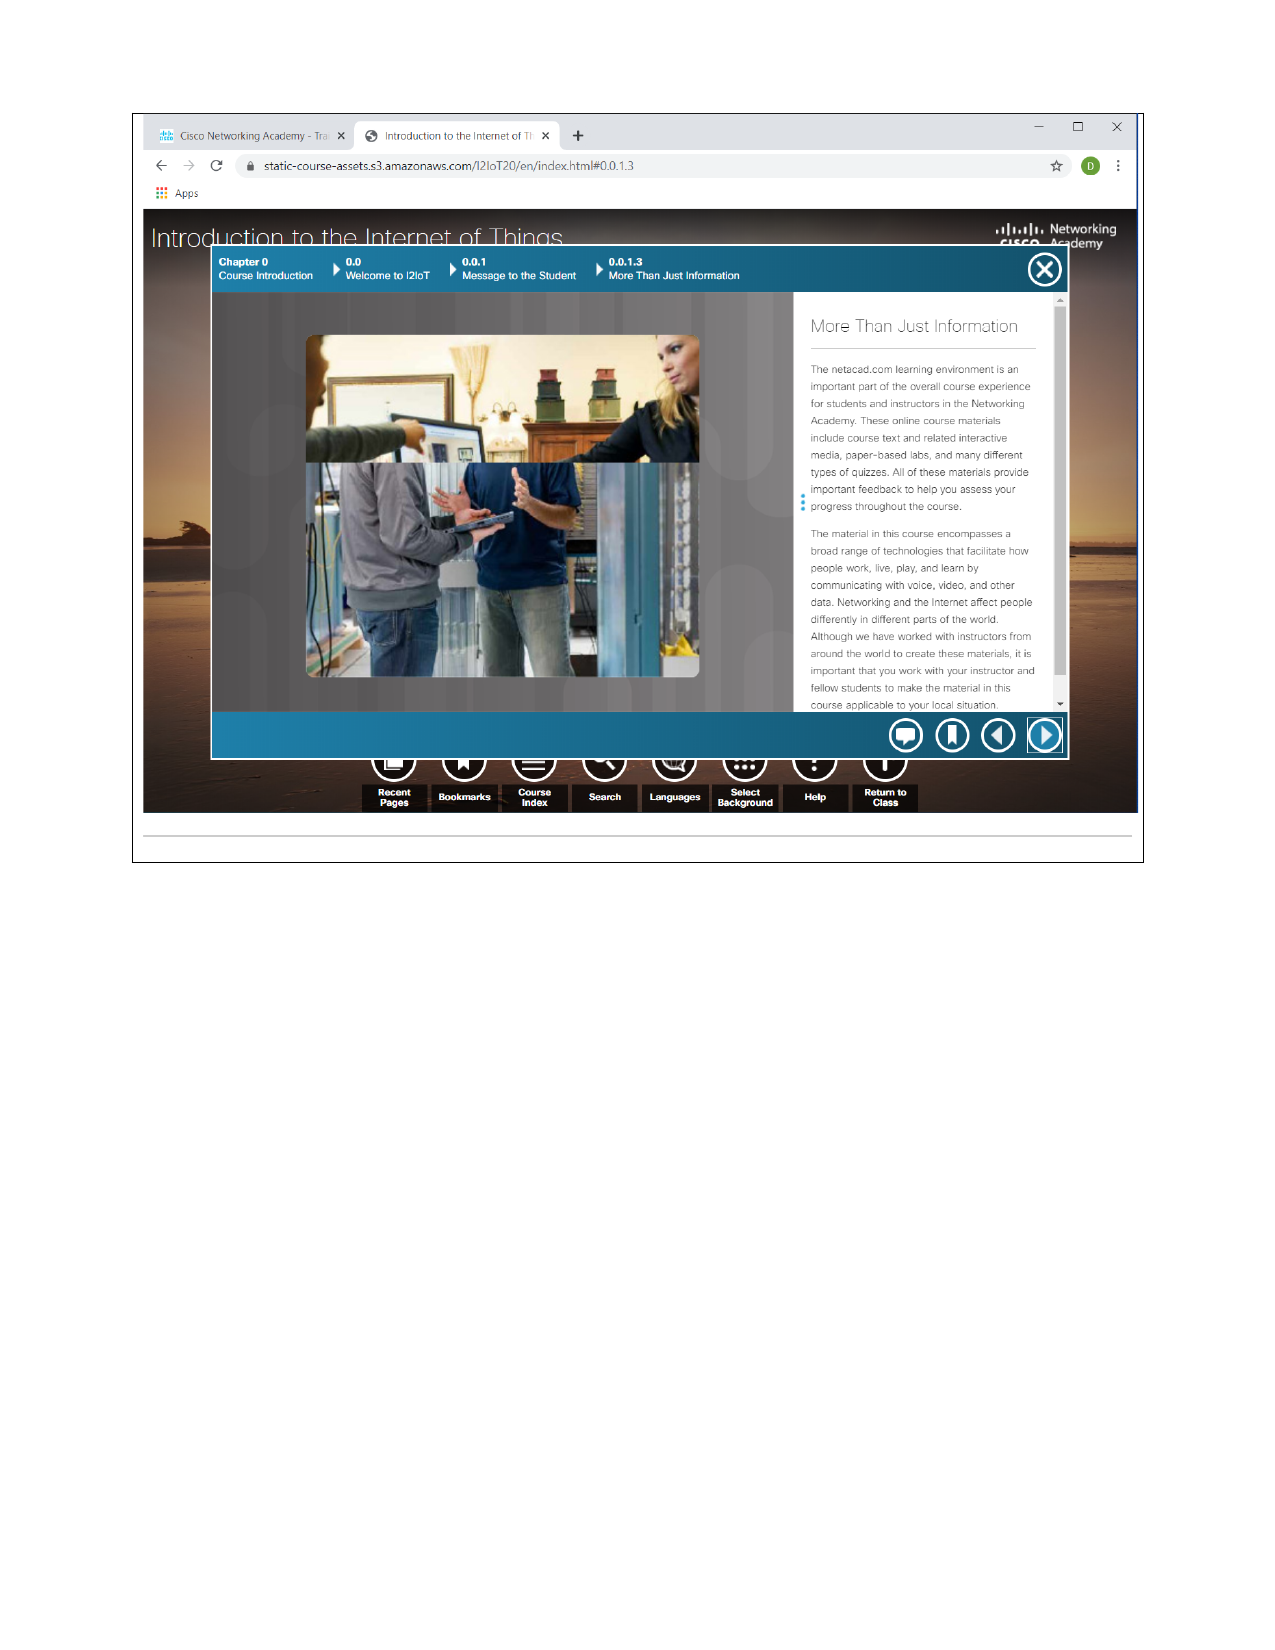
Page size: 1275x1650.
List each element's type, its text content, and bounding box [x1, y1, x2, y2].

picture [143, 113, 1139, 813]
table_cell MAT Lab : MATLAB is a multi-paradigm numerical computing environment and proprietary programming language developed by MathWorks. MATLAB allows matrix manipulations, plotting of functions and data, implementation of algorithms, creation of user interfaces, and interfacing with programs written in other languages. Although MATLAB is intended primarily for numerical computing, an optional toolbox uses the MuPAD symbolic engine allowing access to symbolic computing abilities. An additional package, Simulink, adds graphical multi-domain simulation and model-based design for dynamic and embedded systems. As of 2020, MATLAB has more than 4 million users worldwide. MATLAB users come from various backgrounds of engineering, science, and economics. Variables Variables are defined using the assignment operator, =. MATLAB is a weakly typed programming language because types are implicitly converted. It is an inferred typed language because variables can be assigned without declaring their type, except if they are to be treated as symbolic objects, and that their type can change. Values can come from constants, from computation involving values of other variables, or from the output of a function. For example: >> x = 17 x = 17 >> x = 'hat' x = hat >> x = [3*4, pi/2] x = 12.0000 1.5708 >> y = 3*sin(x) y = -1.6097 3.0000 Vectors and matrices A simple array is defined using the colon syntax: initial:increment:terminator. For instance: >> array = 1:2:9 array = 1 3 5 7 9 Defines a variable named array (or assigns a new value to an existing variable with the name array) which is an array consisting of the values 1, 3, 5, 7, and 9. That is, the array starts at 1 (the initial value), increments with each step from the previous value by 2 (the increment value), and stops once it reaches (or to avoid exceeding) 9 (the terminator value). >> array = 1:3:9 array = 1 4 7 the increment value can actually be left out of this syntax (along with one of the colons), to use a default value of 1. >> ari = 1:5 ari = 1 2 3 4 5 assigns to the variable named ari an array with the values 1, 2, 3, 4, and 5, since the default value of 1 is used as the increment. Indexing is one-based, which is the usual convention for matrices in mathematics, unlike zero-based indexing commonly used in other programming languages such as C, C++, and Java. Matrices can be defined by separating the elements of a row with blank space or comma and using a semicolon to terminate each row. The list of elements should be surrounded by square brackets []. Parentheses () are used to access elements and subarrays (they are also used to denote a function argument list). >> A = [16 3 2 13; 5 10 11 8; 9 6 7 12; 4 15 14 1] A = 16 3 2 13 5 10 11 8 9 6 7 12 4 15 14 1 >> A(2,3) ans = 11 Sets of indices can be specified by expressions such as 2:4, which evaluates to [2, 3, 4]. For example, a submatrix taken from rows 2 through 4 and columns 3 through 4 can be written as: >> A(2:4,3:4) ans = 11 8 7 12 14 1 What is the IoT? The Internet of Things (IoT) is the connection of millions of smart devices and sensors connected to the Internet. These connected devices and sensors collect and share data for use and evaluation by many organizations. These organizations include businesses, cities, governments, hospitals and individuals. The IoT has been possible, in part, due to the advent of cheap processors and wireless networks. Previously inanimate objects such as doorknobs or light bulbs can now be equipped with an intelligent sensor that can collect and transfer data to a network. Researchers estimate that over 3 million new devices are connected to the Internet each month. Researchers also estimate that in the next four years, there are going to be over 30 billion connected devices worldwide. Perhaps a third of connected devices will be computers, smartphones, tablets, and smart TVs. The remaining two-thirds will be other kinds of “things”: sensors, actuators, and newly invented intelligent devices that monitor, control, analyse, and optimize our world. Some examples of intelligent connected sensors are: smart doorbells, garage doors, thermostats, sports wearables, pacemakers, traffic lights, parking spots, and many others. The limit of different objects that could become intelligent sensors is limited only by our imagination. The netacad.com learning environment is an important part of the overall course experience for students and instructors in the Networking Academy. These online course materials include course text and related interactive media, paper-based labs, and many different types of quizzes. All of these materials provide important feedback to help you assess your progress throughout the course. The material in this course encompasses a broad range of technologies that facilitate how people work, live, play, and learn by communicating with voice, video, and other data. Networking and the Internet affect people differently in different parts of the world. Although we have worked with instructors from around the world to create these materials, it is important that you work with your instructor and fellow students to make the material in this course applicable to your local situation. E-doing is a design philosophy that applies the principle that people learn best by doing. The curriculum includes embedded, highly interactive e-doing activities to help stimulate learning, increase knowledge retention, and make the whole learning experience much richer – and that makes understanding the content much easier. Interactive Activities Interactive activities are embedded within the chapters as checks for understanding. Some of these use “drag and drop” to complete the activity (Figure 1). Others use a “checkbox” method to complete them (Figure 2). You can check your score immediately. You can also reset and do the activity as many times as you like. Labs Labs are activities that are designed to be performed on physical equipment (Figure 3). Some labs are written as class or small group activities that may or may not involve equipment. It is very important to learn and practice physical skills by using the labs in this course in preparation for a career in IT. Working on physical equipment not only develops skills, but also reinforces knowledge and builds confidence. This is very important as you move into the IT field. Packet Tracer In the Networking chapters, you will configure a simple network using Packet Tracer, the Networking Academy network simulation tool (Figure 4). Packet Tracer is a very robust tool that you will use regularly as you participate in more advanced networking courses. You will complete labs in Chapter 1 to download Packet Tracer, learn how to navigate in the package, and how to create simple networks. Assessments Some chapters include topic assessments that are embedded into the curriculum and are meant entirely for self-evaluation. Each chapter in the course has an online chapter quiz (Figure 5). This is scored automatically, showing you the areas where you excel, as well as any areas where you may want to do some additional study or practice. There is an online, end-of-course final exam. The Evolution of Digital Transformation In our world today, there are more smart devices than there are people. A growing number of people are connected to the Internet, in one way or another, 24 hours a day. An ever-increasing number of people have, and rely on, three, four, or more smart devices. These might include smartphones, exercise and health monitors, e-readers, and tablets. As shown in Figure 1, by 2020, it is forecast that each consumer will have an average of 6.58 smart devices. How is it possible for so many devices to be connected? Modern digital networks make all of this possible. The world is quickly being covered with networks that allow digital devices to interconnect and transmit. Think of the mesh of networks like a digital skin surrounding the planet, as illustrated in Figure 2. With this digital skin, mobile devices, electronic sensors, electronic measuring devices, medical devices, and gauges are all able to connect. They monitor, communicate, evaluate, and in some cases automatically adjust to the data that is being collected and transmitted. As society embraces these digital devices, as digital networks continue to grow around the world, and as the economic benefits of digitization continue to grow, we are seeing a digital transformation. Digital transformation is the application of digital technology to provide the stage for business and industry to innovate. This digital innovation is now being applied to every aspect of human society. Packet Tracer – Deploying and Cabling Devices Since Packet Tracer simulates networks and network traffic, the physical aspects of these networks also need to be simulated. This includes actually finding and deploying physical devices, customizing those devices, and cabling those devices. After the physical deployment and cabling is done, then it is time for configuration of the interfaces used to connect the devices. Finding a device to deploy requires looking in the Device-Type Selection Box. The Device-Type Selection Box works on the concept of categories and sub-categories as shown in the figure. The top row of icons represents the category list consisting of: [Networking Devices], [End Devices], [Components], [Connections], [Miscellaneous], and [Multiuser]. Each category contains at least one sub-category group. Networking is the Foundation Thirty billion things provide trillions of gigabytes of data. How can they work together to enhance our decision-making and improve our lives and our businesses? Enabling these connections are the networks that we use daily. These networks provide the foundation for the Internet and the digitized world. The methods that we use to communicate continue to evolve. Whereas we were once limited by cables and plugs, breakthroughs in wireless and digital technology have significantly extended the reach of our communications. Networks form the foundation of the digitized world. Networks come in all sizes. They can range from simple networks consisting of two computers to networks connecting millions of devices. Simple networks in homes enable connectivity to the Internet. They also enable the sharing of resources, such as printers, documents, pictures, and music, between a few local computers. In businesses and large organizations, networks can provide products and services to customers through their connection to the Internet. Networks can also be used on an even broader scale to provide consolidation, storage, and access to information on network servers. Networks allow for email, instant messaging, and collaboration among employees. In addition, the network enables connectivity to new places, giving machines more value in industrial environments. The Internet is the largest network in existence and effectively provides the “electronic skin” that surrounds the planet. In fact, the term Internet means a “network of networks”. The Internet is literally a collection of interconnected private and public networks. Businesses, small office networks, and home networks connect to the Internet. [133, 114, 1143, 862]
